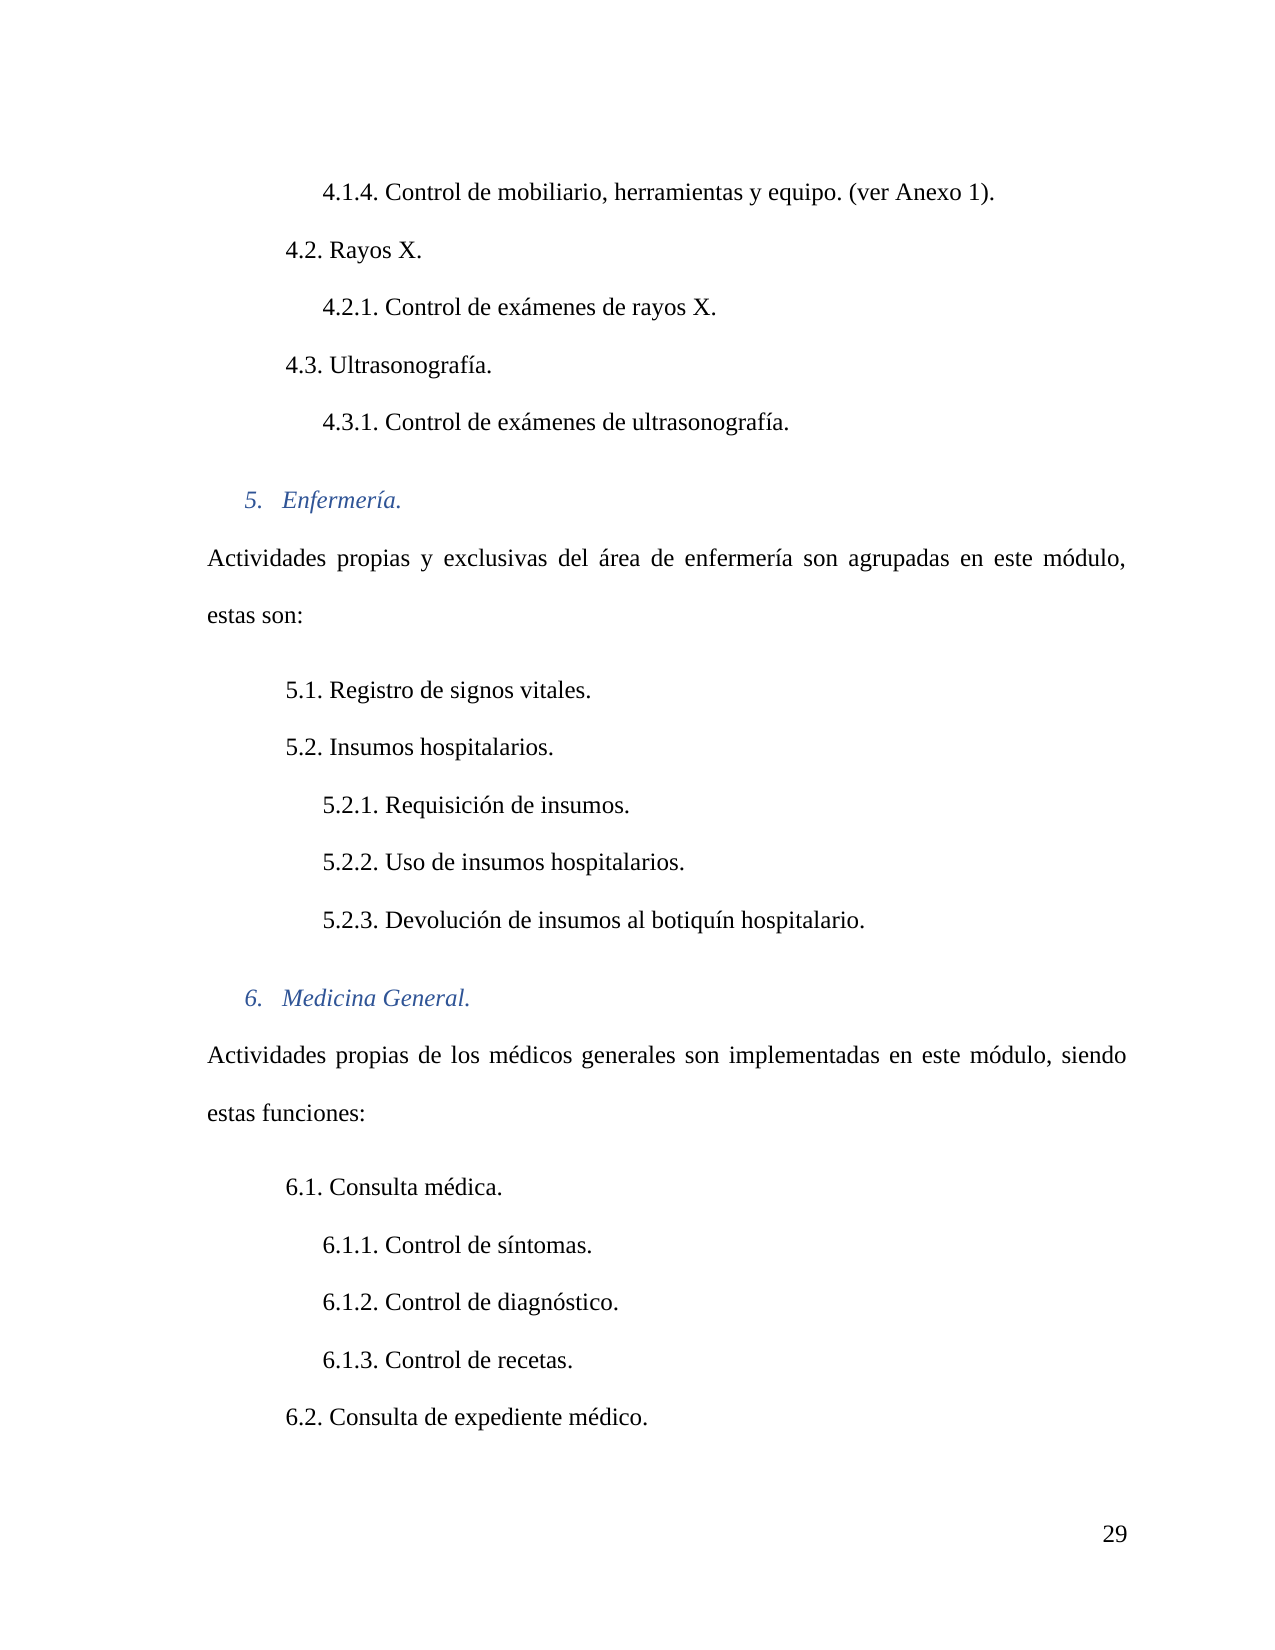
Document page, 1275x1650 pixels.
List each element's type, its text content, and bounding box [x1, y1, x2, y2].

list Rayos X. [281, 235, 1127, 263]
list Control de exámenes de ultrasonografía. [318, 407, 1127, 436]
list Uso de insumos hospitalarios. [318, 847, 1127, 876]
list Consulta médica. [281, 1172, 1127, 1201]
list Control de mobiliario, herramientas y equipo. (ver Anexo 1). [318, 177, 1127, 206]
list Consulta de expediente médico. [281, 1402, 1127, 1431]
list Registro de signos vitales. [281, 675, 1127, 703]
text Actividades propias y exclusivas del área de enfermería son agrupadas en este módulo, estas son: [207, 543, 1127, 629]
text Actividades propias de los médicos generales son implementadas en este módulo, siendo estas funciones: [207, 1041, 1127, 1127]
list Control de recetas. [318, 1345, 1127, 1373]
list Control de síntomas. [318, 1230, 1127, 1258]
list Control de exámenes de rayos X. [318, 292, 1127, 321]
text Medicina General. [244, 983, 1127, 1012]
list Devolución de insumos al botiquín hospitalario. [318, 905, 1127, 933]
list Ultrasonografía. [281, 350, 1127, 378]
text Enfermería. [244, 486, 1127, 514]
list Control de diagnóstico. [318, 1287, 1127, 1316]
list Requisición de insumos. [318, 790, 1127, 818]
list Insumos hospitalarios. [281, 732, 1127, 761]
